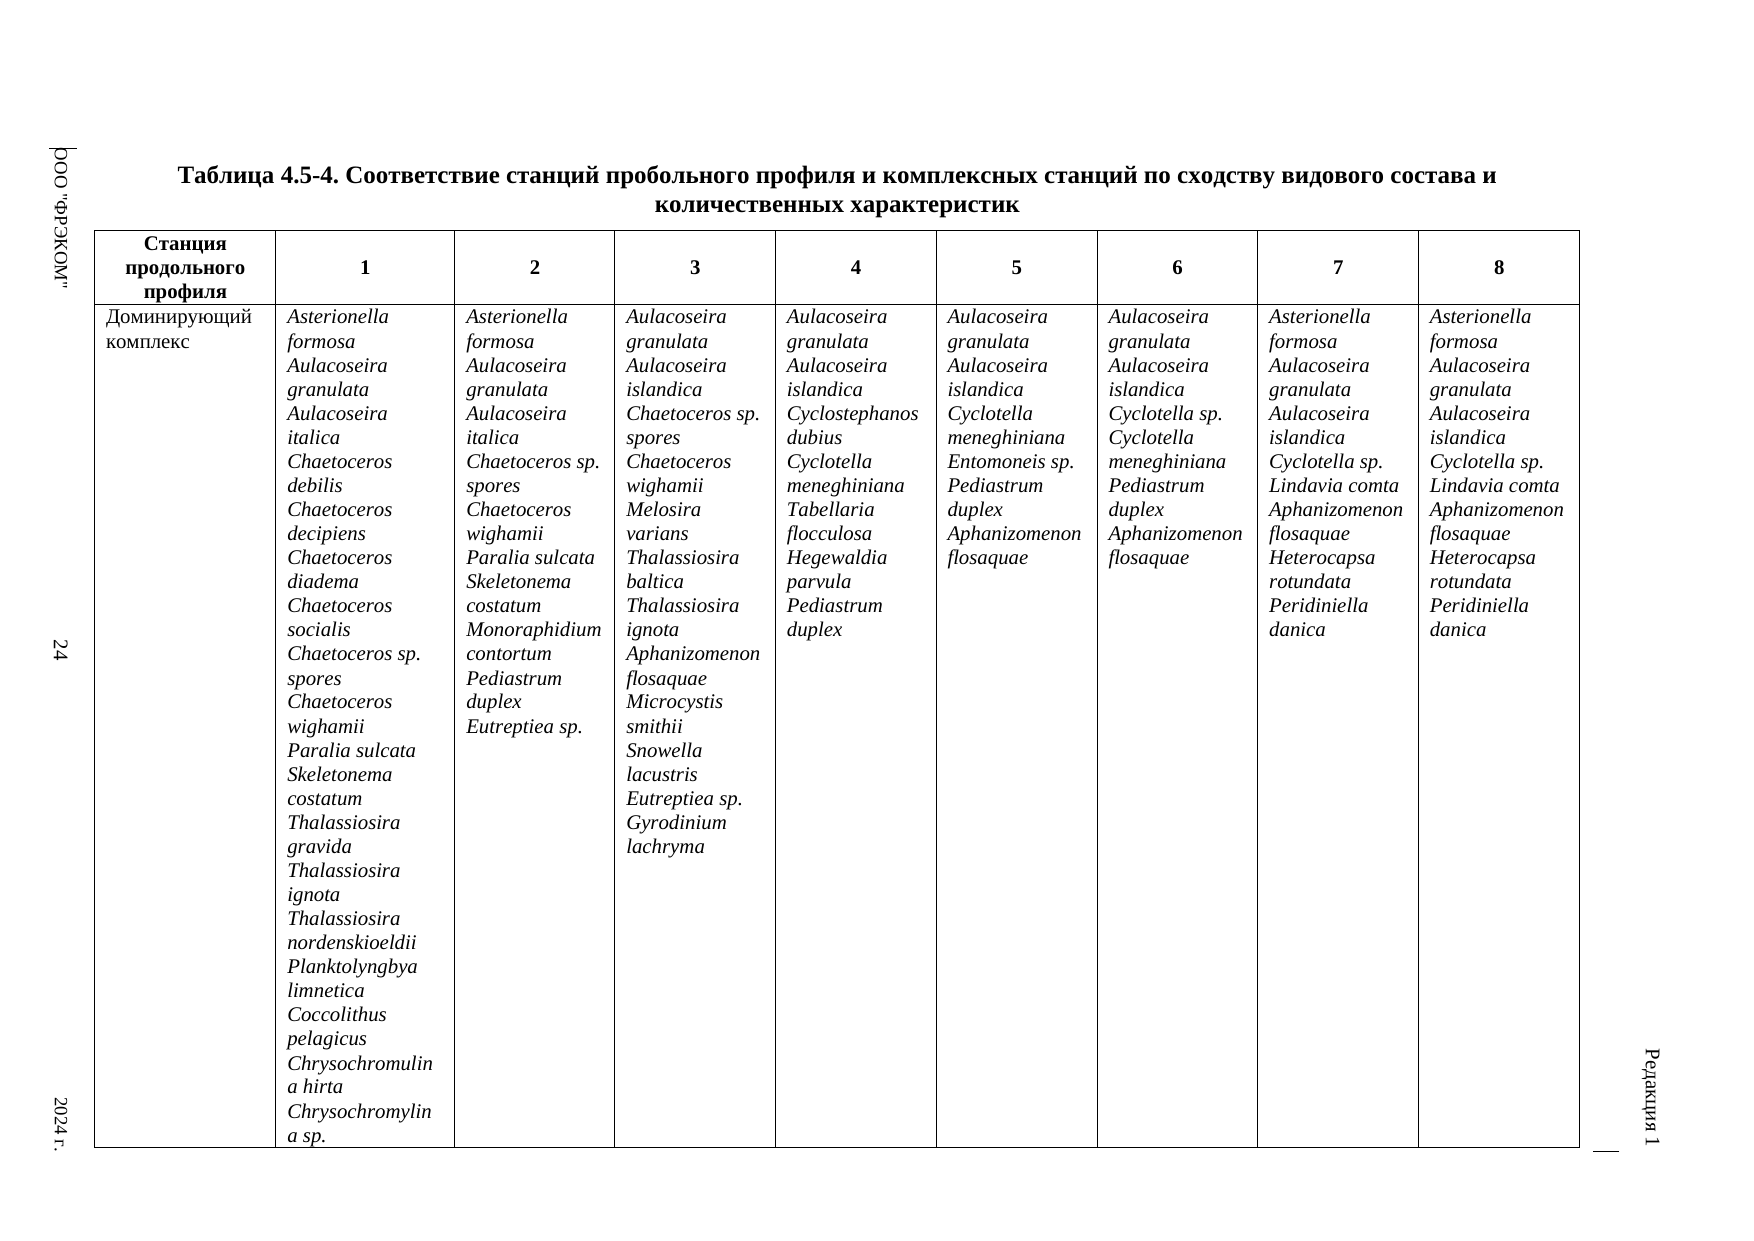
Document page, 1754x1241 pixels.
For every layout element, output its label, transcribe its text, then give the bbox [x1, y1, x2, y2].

table_header Станция продольного профиля [95, 231, 275, 303]
table_header 2 [455, 231, 614, 303]
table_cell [615, 305, 775, 1147]
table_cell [937, 305, 1097, 1147]
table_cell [1258, 305, 1418, 1147]
table_header 1 [276, 231, 454, 303]
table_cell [776, 305, 936, 1147]
table_cell Доминирующий комплекс [95, 305, 275, 1147]
table_header 8 [1419, 231, 1579, 303]
table_header 4 [776, 231, 936, 303]
table_header 7 [1258, 231, 1418, 303]
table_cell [276, 305, 454, 1147]
table_header 5 [937, 231, 1097, 303]
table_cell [1419, 305, 1579, 1147]
table_header 6 [1098, 231, 1257, 303]
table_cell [455, 305, 614, 1147]
text Таблица 4.5-4. Соответствие станций пробольного профиля и комплексных станций по сходству видового состава и количественных характеристик [94, 160, 1580, 218]
table_header 3 [615, 231, 775, 303]
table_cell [1098, 305, 1257, 1147]
